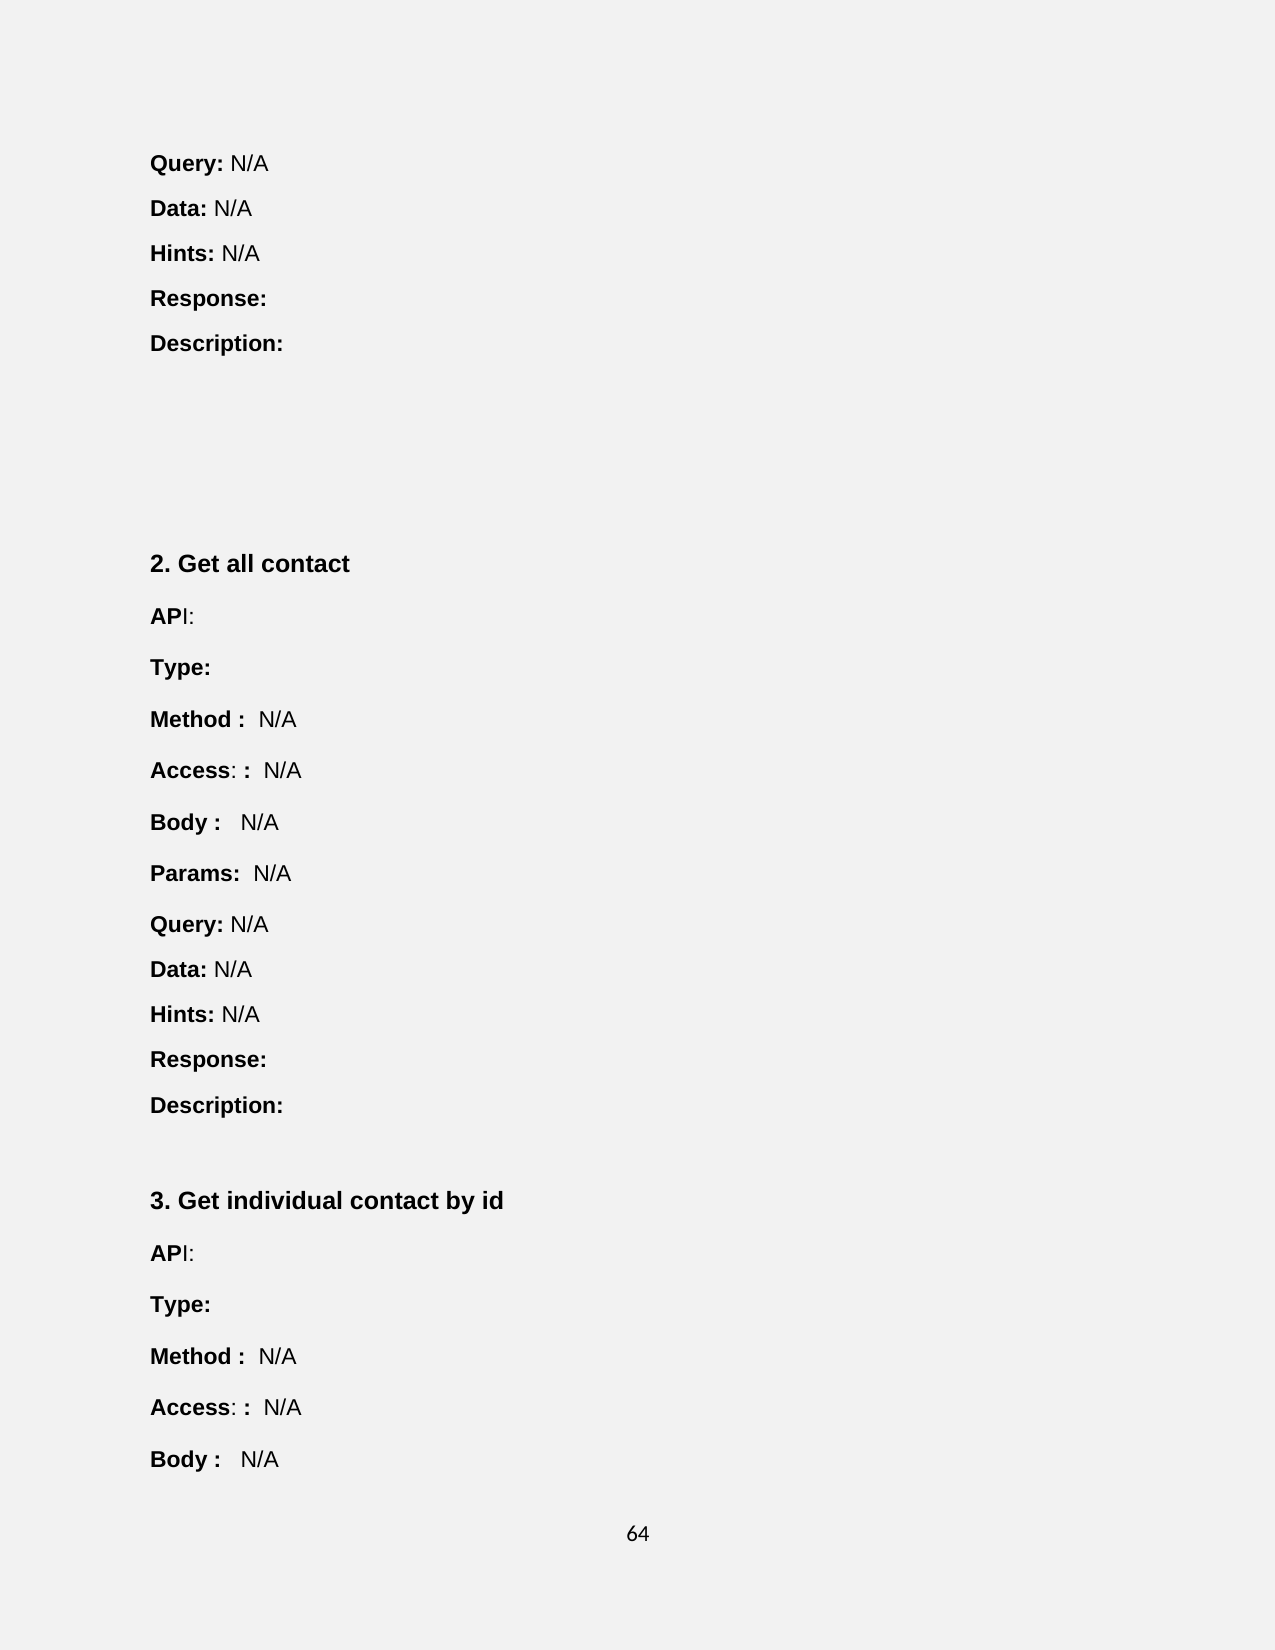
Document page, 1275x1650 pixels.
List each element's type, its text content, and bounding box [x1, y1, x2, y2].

text Query: N/A [150, 150, 1125, 176]
text Body : N/A [150, 1446, 1125, 1472]
text Type: [150, 654, 1125, 681]
text 3. Get individual contact by id [150, 1186, 1125, 1215]
text Description: [150, 330, 1125, 357]
text Access: : N/A [150, 1394, 1125, 1421]
text API: [150, 1240, 1125, 1266]
text Query: N/A [150, 911, 1125, 937]
text Data: N/A [150, 956, 1125, 983]
text Hints: N/A [150, 240, 1125, 267]
text Access: : N/A [150, 757, 1125, 783]
text Response: [150, 1046, 1125, 1073]
text Description: [150, 1092, 1125, 1118]
text Method : N/A [150, 1343, 1125, 1369]
text Response: [150, 285, 1125, 312]
text Type: [150, 1291, 1125, 1318]
text API: [150, 603, 1125, 629]
text Method : N/A [150, 706, 1125, 732]
text Body : N/A [150, 808, 1125, 835]
text 2. Get all contact [150, 549, 1125, 578]
text Data: N/A [150, 195, 1125, 221]
text Hints: N/A [150, 1001, 1125, 1028]
text Params: N/A [150, 860, 1125, 886]
